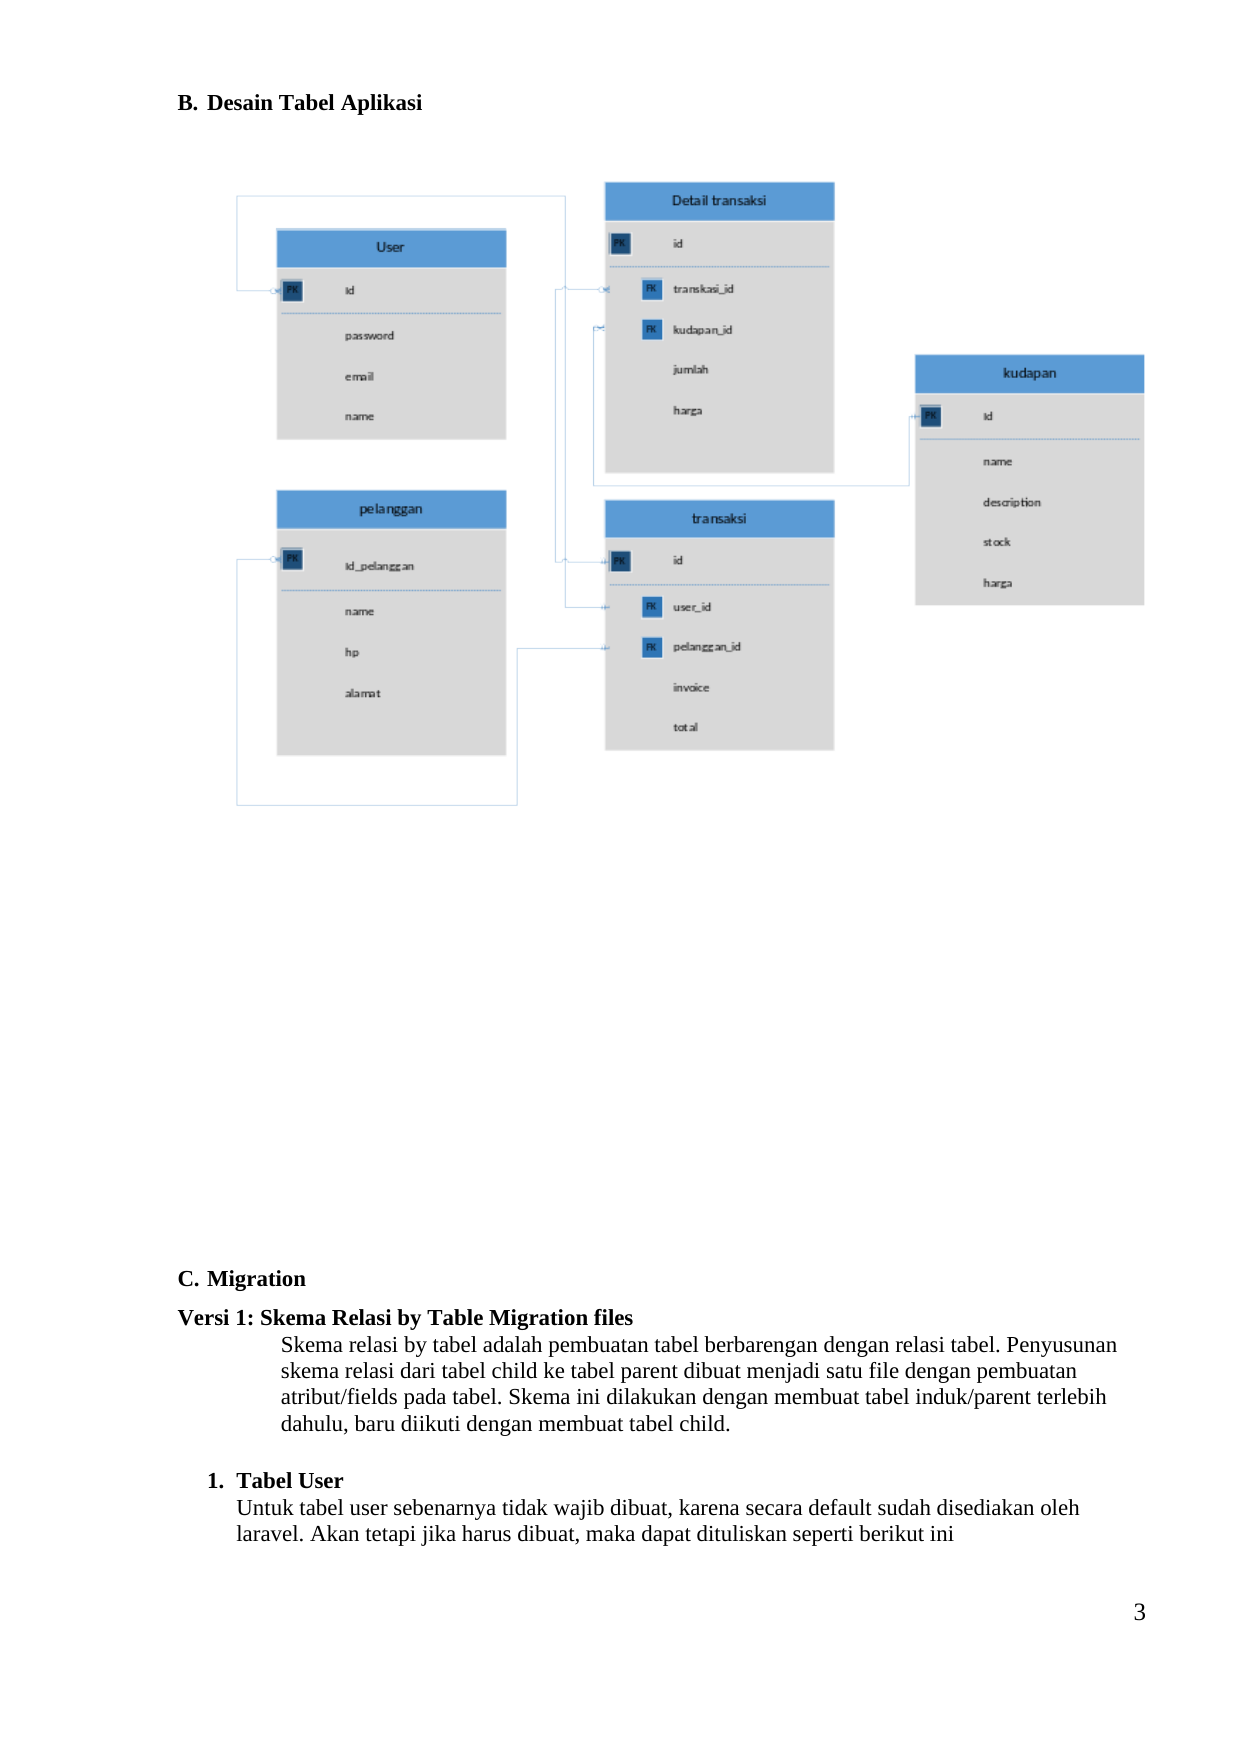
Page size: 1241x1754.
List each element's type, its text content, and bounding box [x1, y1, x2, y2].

text Versi 1: Skema Relasi by Table Migration files [177, 1304, 1146, 1331]
subtitle Desain Tabel Aplikasi [177, 89, 1146, 115]
list Untuk tabel user sebenarnya tidak wajib dibuat, karena secara default sudah disediakan oleh laravel. Akan tetapi jika harus dibuat, maka dapat dituliskan seperti berikut ini [236, 1493, 1146, 1546]
list Skema relasi by tabel adalah pembuatan tabel berbarengan dengan relasi tabel. Penyusunan skema relasi dari tabel child ke tabel parent dibuat menjadi satu file dengan pembuatan atribut/fields pada tabel. Skema ini dilakukan dengan membuat tabel induk/parent terlebih dahulu, baru diikuti dengan membuat tabel child. [281, 1331, 1146, 1436]
list Tabel User [207, 1467, 1146, 1493]
subtitle Migration [177, 1265, 1146, 1291]
